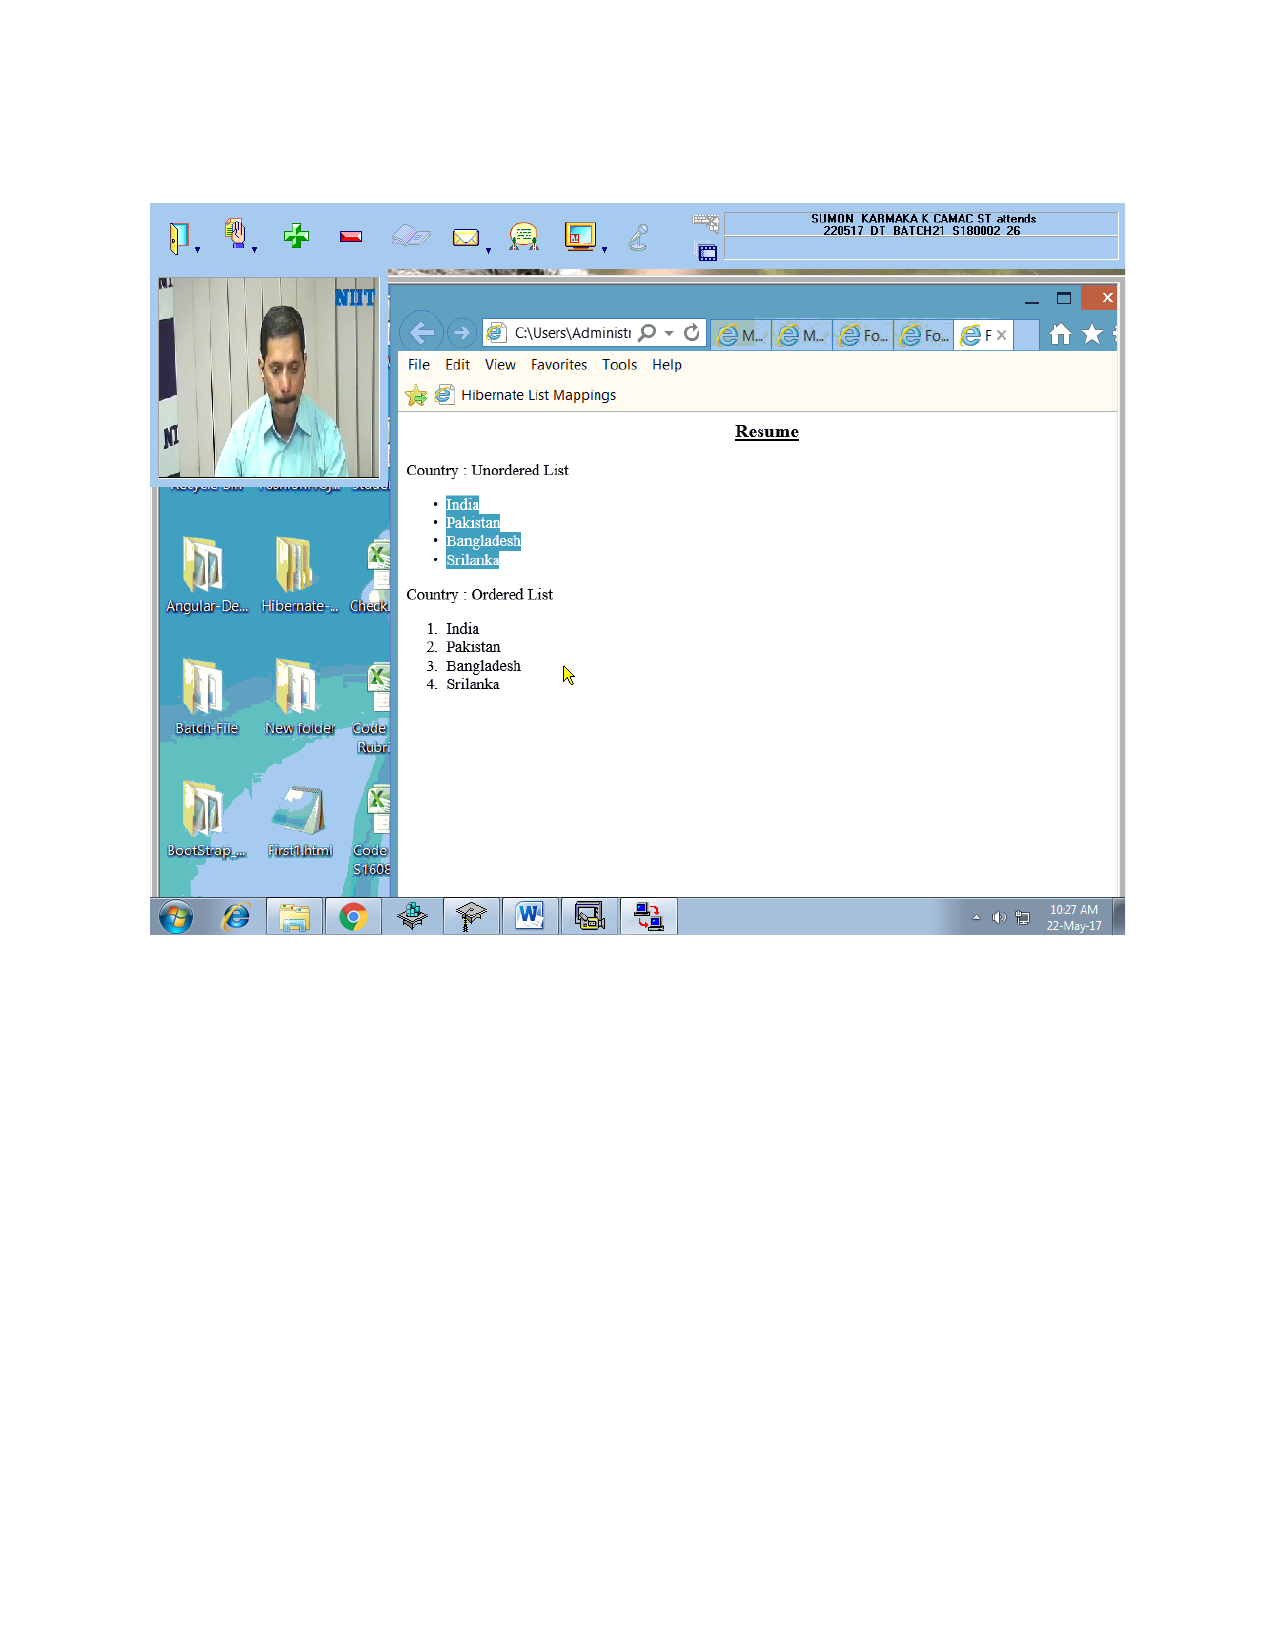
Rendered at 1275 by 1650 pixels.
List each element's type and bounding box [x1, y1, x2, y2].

picture [150, 203, 1125, 935]
